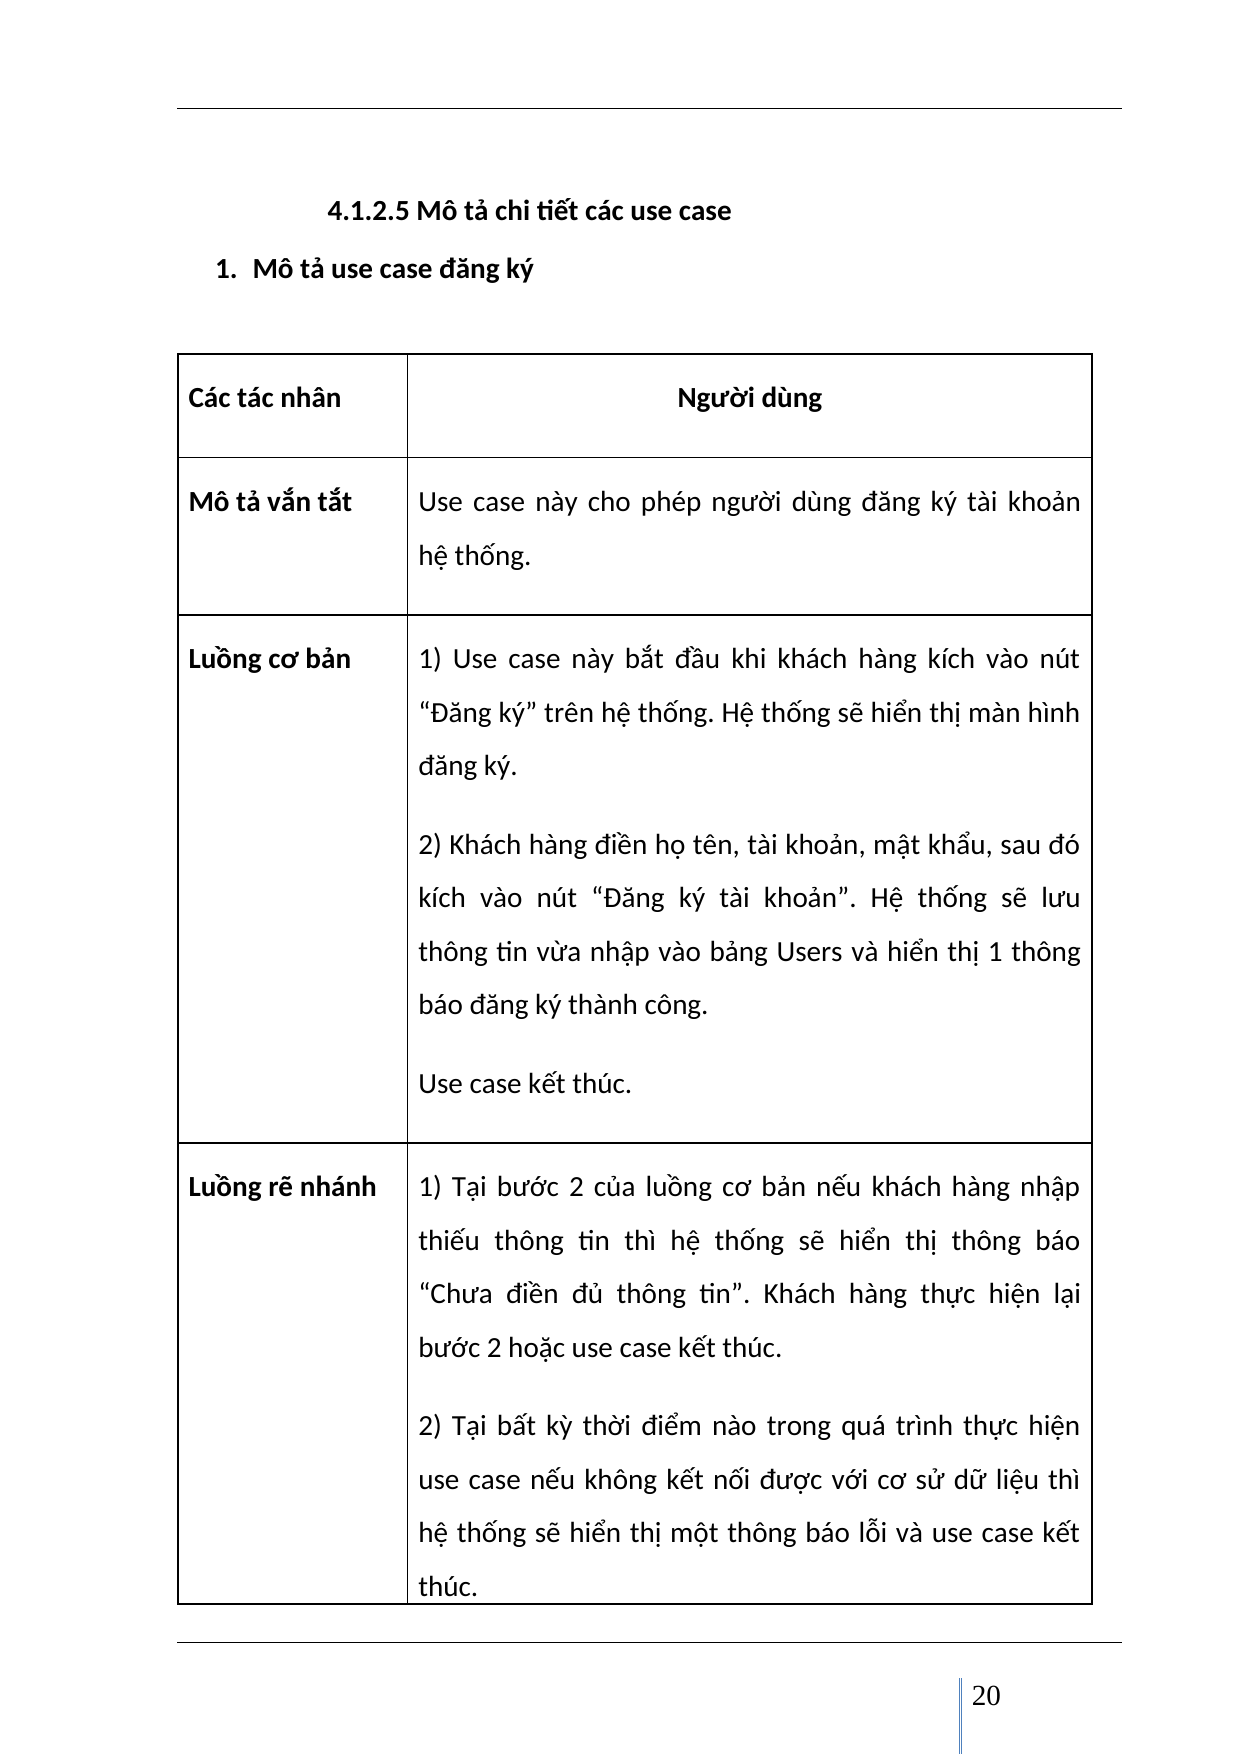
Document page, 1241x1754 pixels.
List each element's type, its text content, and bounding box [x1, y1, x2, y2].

list Mô tả use case đăng ký [215, 250, 1122, 286]
table_header Người dùng [408, 355, 1091, 457]
table_cell Luồng rẽ nhánh [179, 1144, 407, 1603]
table_cell 1) Use case này bắt đầu khi khách hàng kích vào nút “Đăng ký” trên hệ thống. Hệ thống sẽ hiển thị màn hình đăng ký. 2) Khách hàng điền họ tên, tài khoản, mật khẩu, sau đó kích vào nút “Đăng ký tài khoản”. Hệ thống sẽ lưu thông tin vừa nhập vào bảng Users và hiển thị 1 thông báo đăng ký thành công. Use case kết thúc. [408, 616, 1091, 1142]
table_cell Use case này cho phép người dùng đăng ký tài khoản hệ thống. [408, 458, 1091, 614]
table_cell 1) Tại bước 2 của luồng cơ bản nếu khách hàng nhập thiếu thông tin thì hệ thống sẽ hiển thị thông báo “Chưa điền đủ thông tin”. Khách hàng thực hiện lại bước 2 hoặc use case kết thúc. 2) Tại bất kỳ thời điểm nào trong quá trình thực hiện use case nếu không kết nối được với cơ sử dữ liệu thì hệ thống sẽ hiển thị một thông báo lỗi và use case kết thúc. [408, 1144, 1091, 1603]
table_header Các tác nhân [179, 355, 407, 457]
table_cell Mô tả vắn tắt [179, 458, 407, 614]
table_cell Luồng cơ bản [179, 616, 407, 1142]
subtitle 4.1.2.5 Mô tả chi tiết các use case [327, 192, 1122, 228]
